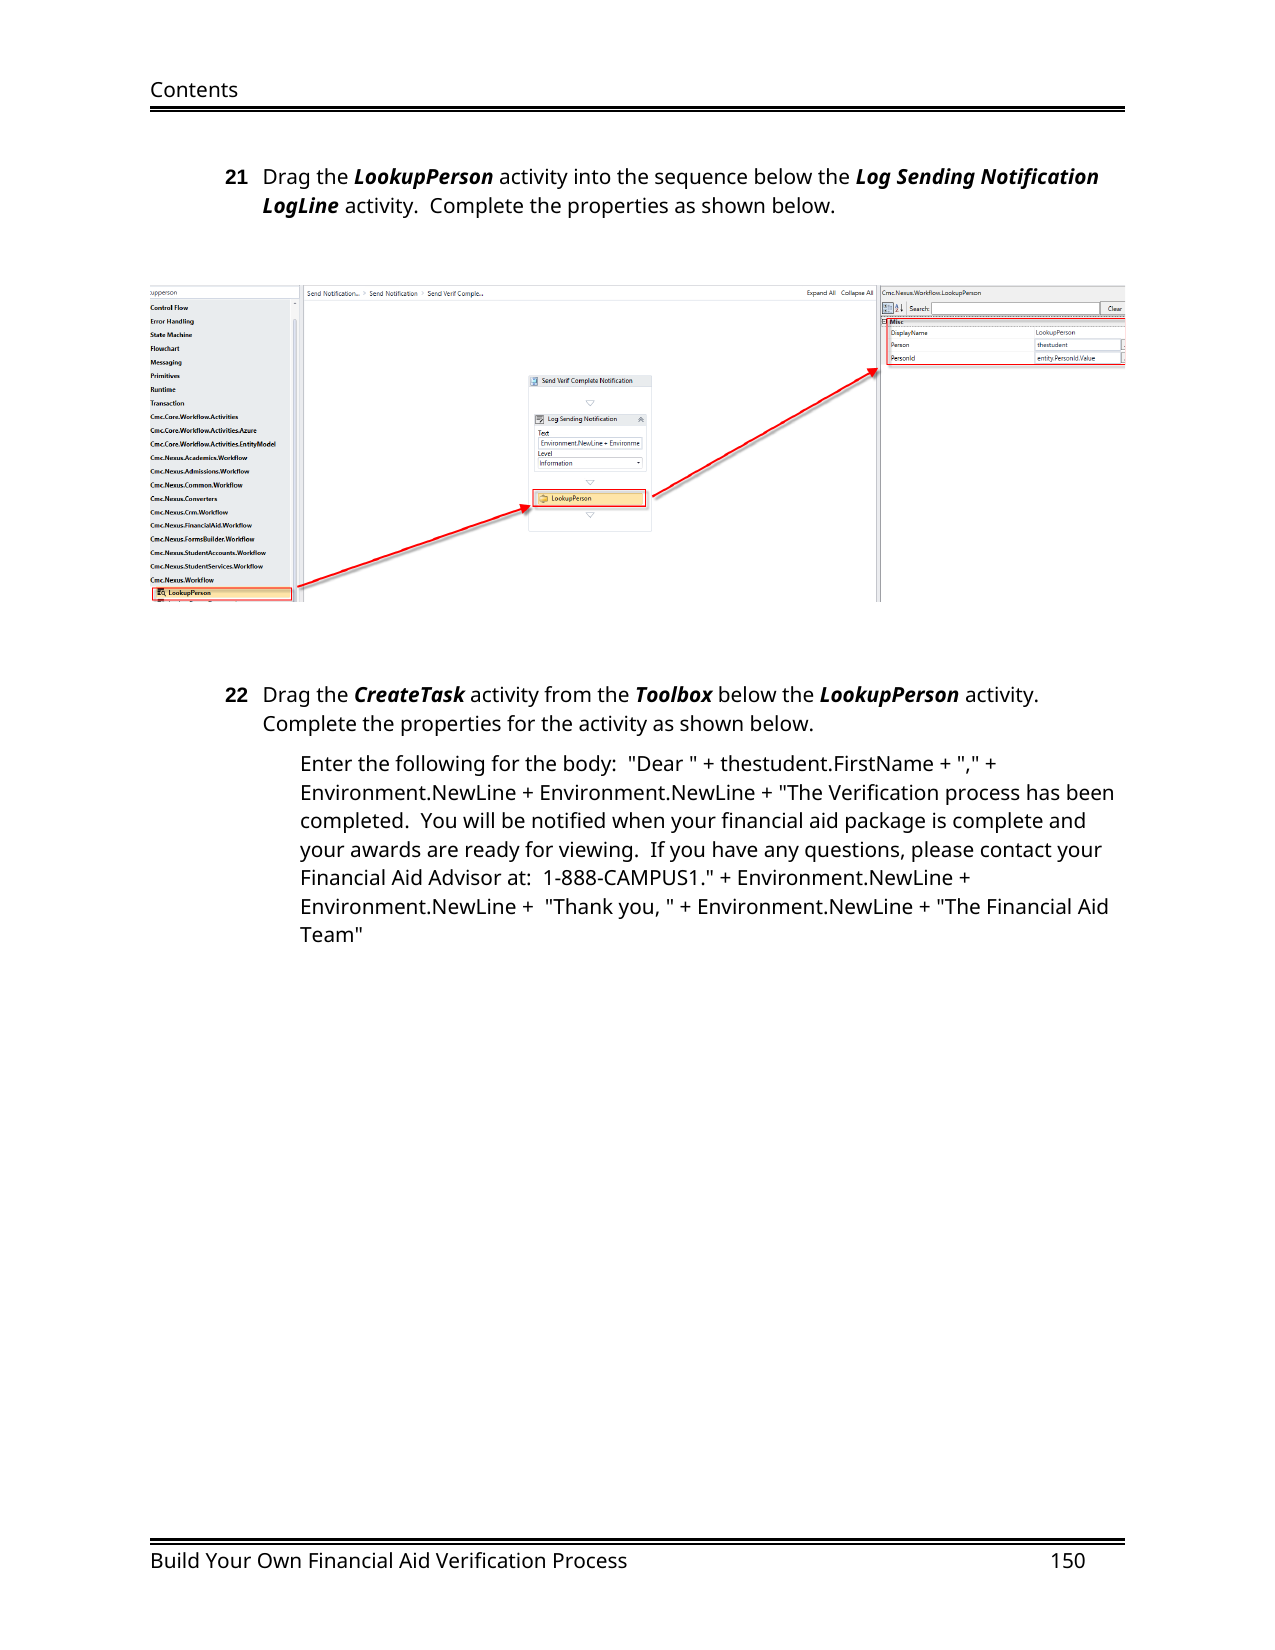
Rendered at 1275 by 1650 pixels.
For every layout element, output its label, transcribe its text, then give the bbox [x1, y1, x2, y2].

text Enter the following for the body: "Dear " + thestudent.FirstName + "," + Environment.NewLine + Environment.NewLine + "The Verification process has been completed. You will be notified when your financial aid package is complete and your awards are ready for viewing. If you have any questions, please contact your Financial Aid Advisor at: 1-888-CAMPUS1." + Environment.NewLine + Environment.NewLine + "Thank you, " + Environment.NewLine + "The Financial Aid Team" [300, 749, 1125, 949]
text Drag the CreateTask activity from the Toolbox below the LookupPerson activity. Complete the properties for the activity as shown below. [225, 680, 1125, 737]
picture [150, 285, 1125, 602]
text Drag the LookupPerson activity into the sequence below the Log Sending Notification LogLine activity. Complete the properties as shown below. [225, 162, 1125, 219]
